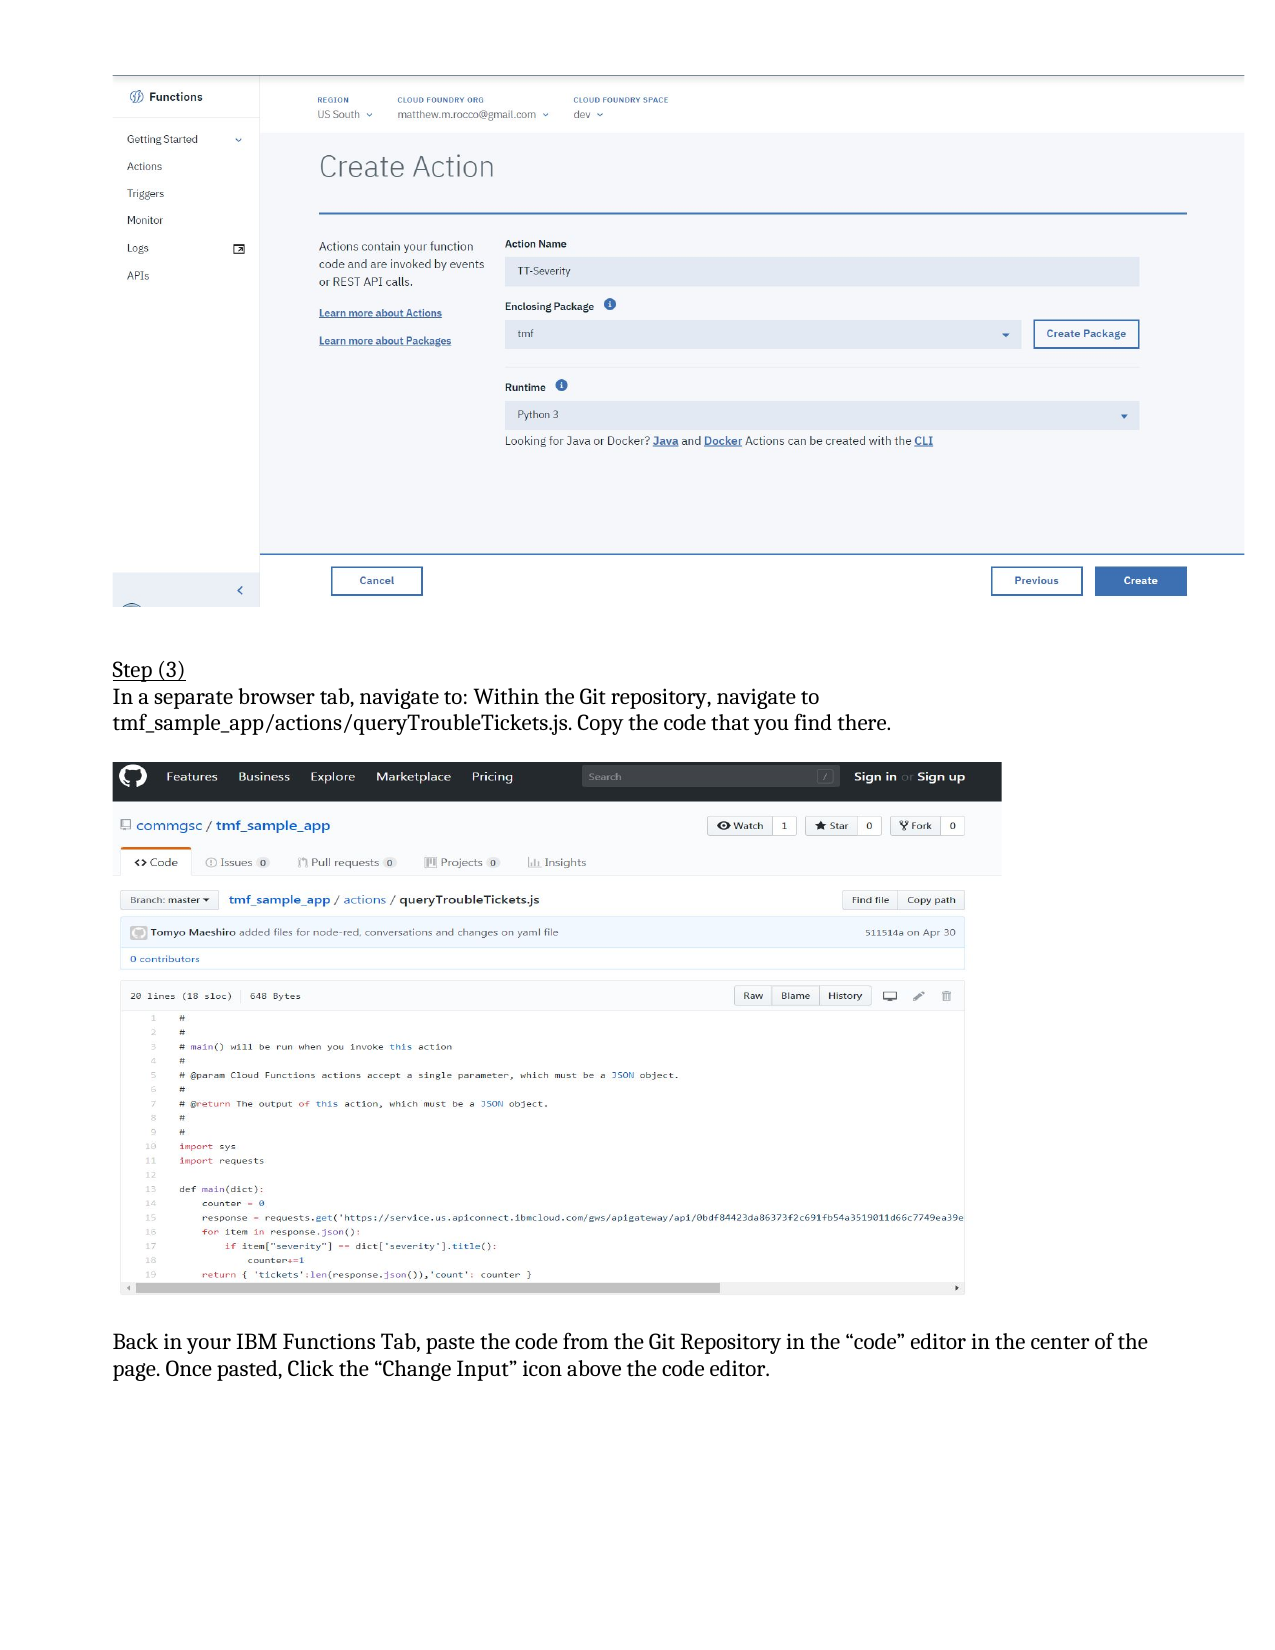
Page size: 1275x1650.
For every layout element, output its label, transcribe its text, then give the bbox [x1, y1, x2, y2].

text Step (3) [112, 657, 1200, 684]
picture [112, 75, 1245, 607]
text In a separate browser tab, navigate to: Within the Git repository, navigate to tmf_sample_app/actions/queryTroubleTickets.js. Copy the code that you find there. [112, 684, 1200, 736]
picture [112, 762, 1002, 1305]
text Back in your IBM Functions Tab, paste the code from the Git Repository in the “code” editor in the center of the page. Once pasted, Click the “Change Input” icon above the code editor. [112, 1329, 1200, 1382]
